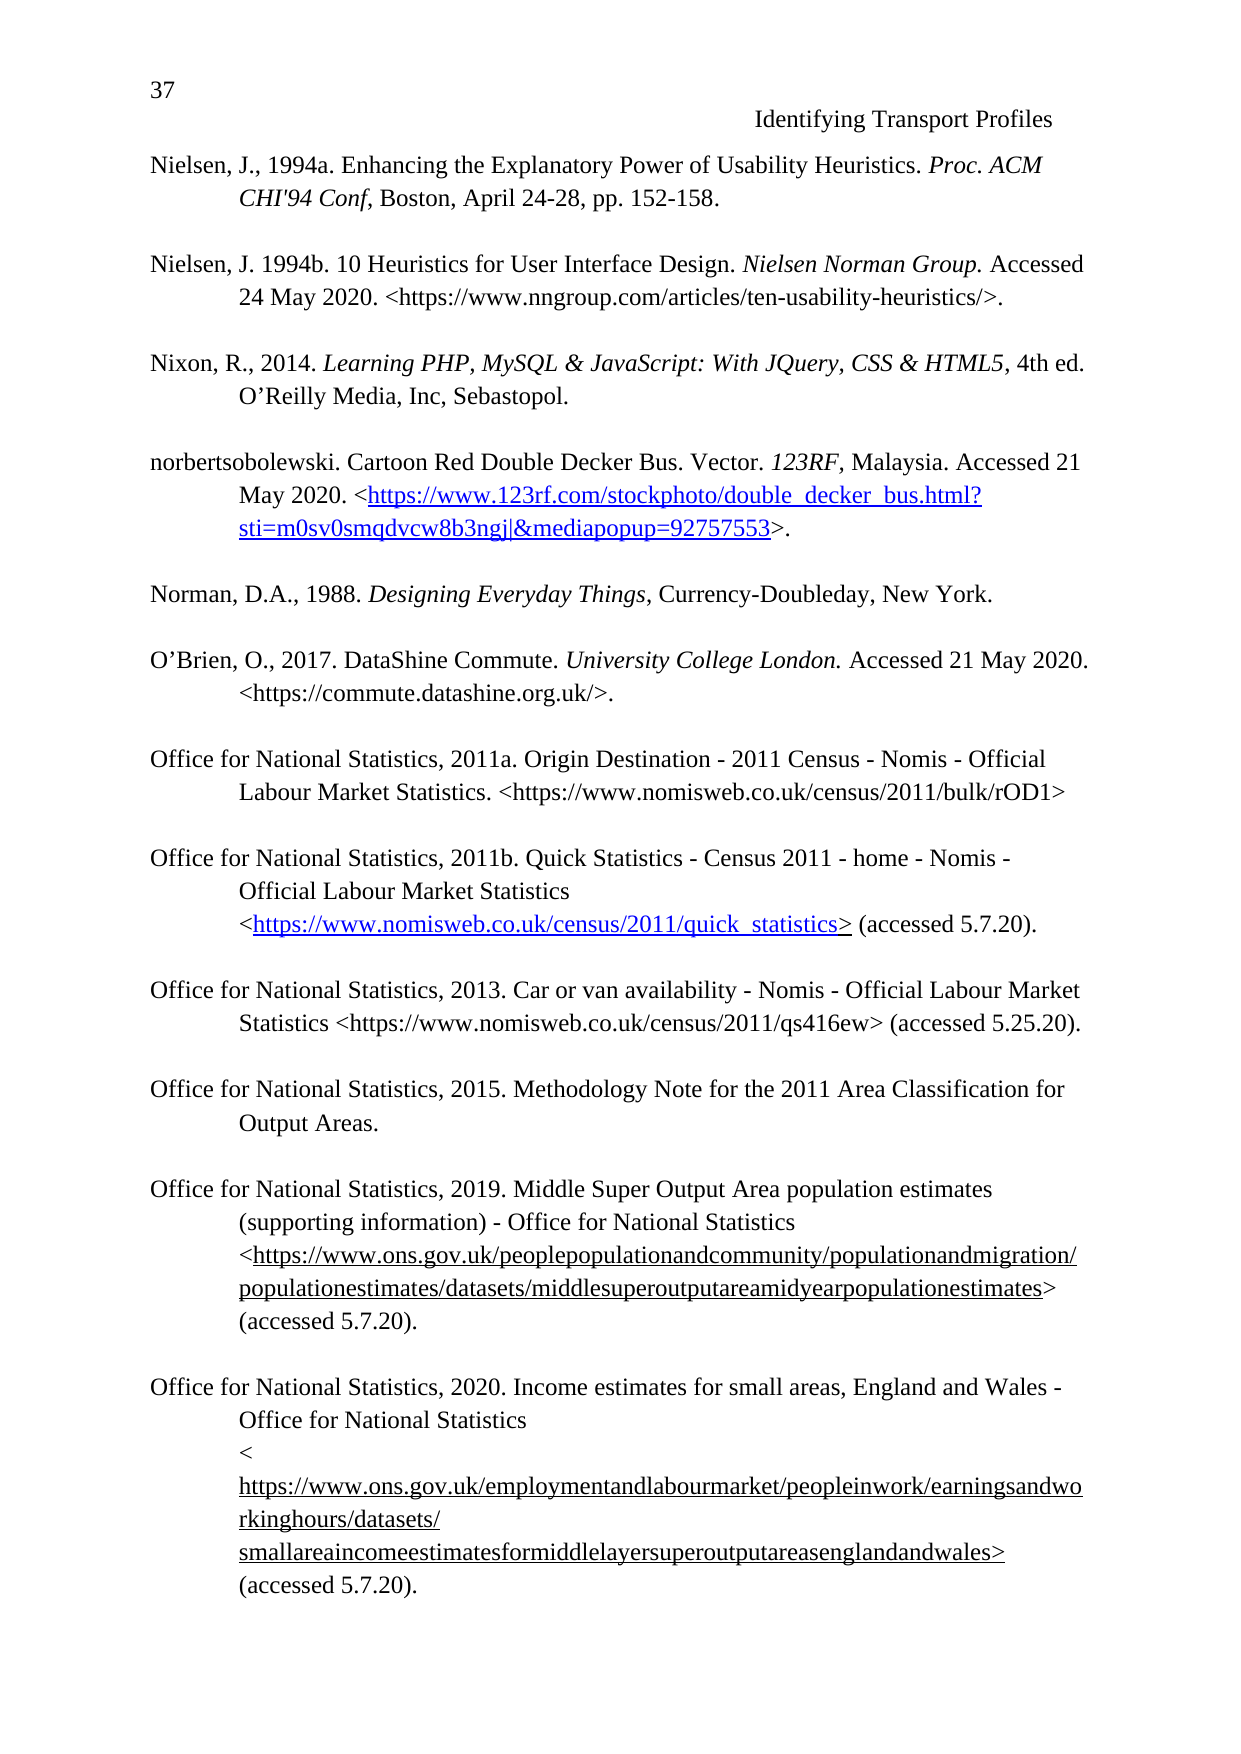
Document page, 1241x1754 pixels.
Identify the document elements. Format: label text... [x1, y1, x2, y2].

text Nielsen, J. 1994b. 10 Heuristics for User Interface Design. Nielsen Norman Group. Accessed 24 May 2020. <https://www.nngroup.com/articles/ten-usability-heuristics/>. [150, 249, 1090, 311]
text Office for National Statistics, 2013. Car or van availability - Nomis - Official Labour Market Statistics <https://www.nomisweb.co.uk/census/2011/qs416ew> (accessed 5.25.20). [150, 976, 1090, 1037]
text norbertsobolewski. Cartoon Red Double Decker Bus. Vector. 123RF, Malaysia. Accessed 21 May 2020. <https://www.123rf.com/stockphoto/double_decker_bus.html?sti=m0sv0smqdvcw8b3ngj|&mediapopup=92757553>. [150, 447, 1090, 542]
text Office for National Statistics, 2011b. Quick Statistics - Census 2011 - home - Nomis - Official Labour Market Statistics <https://www.nomisweb.co.uk/census/2011/quick_statistics> (accessed 5.7.20). [150, 843, 1090, 938]
text O’Brien, O., 2017. DataShine Commute. University College London. Accessed 21 May 2020. <https://commute.datashine.org.uk/>. [150, 645, 1090, 707]
text Norman, D.A., 1988. Designing Everyday Things, Currency-Doubleday, New York. [150, 579, 1090, 608]
text Nixon, R., 2014. Learning PHP, MySQL & JavaScript: With JQuery, CSS & HTML5, 4th ed. O’Reilly Media, Inc, Sebastopol. [150, 348, 1090, 410]
text Office for National Statistics, 2015. Methodology Note for the 2011 Area Classification for Output Areas. [150, 1074, 1090, 1136]
text Office for National Statistics, 2020. Income estimates for small areas, England and Wales - Office for National Statistics <https://www.ons.gov.uk/employmentandlabourmarket/peopleinwork/earningsandworkinghours/datasets/smallareaincomeestimatesformiddlelayersuperoutputareasenglandandwales> (accessed 5.7.20). [150, 1372, 1090, 1599]
text Office for National Statistics, 2011a. Origin Destination - 2011 Census - Nomis - Official Labour Market Statistics. <https://www.nomisweb.co.uk/census/2011/bulk/rOD1> [150, 744, 1090, 806]
text Nielsen, J., 1994a. Enhancing the Explanatory Power of Usability Heuristics. Proc. ACM CHI'94 Conf, Boston, April 24-28, pp. 152-158. [150, 150, 1090, 212]
text Office for National Statistics, 2019. Middle Super Output Area population estimates (supporting information) - Office for National Statistics <https://www.ons.gov.uk/peoplepopulationandcommunity/populationandmigration/populationestimates/datasets/middlesuperoutputareamidyearpopulationestimates> (accessed 5.7.20). [150, 1174, 1090, 1334]
